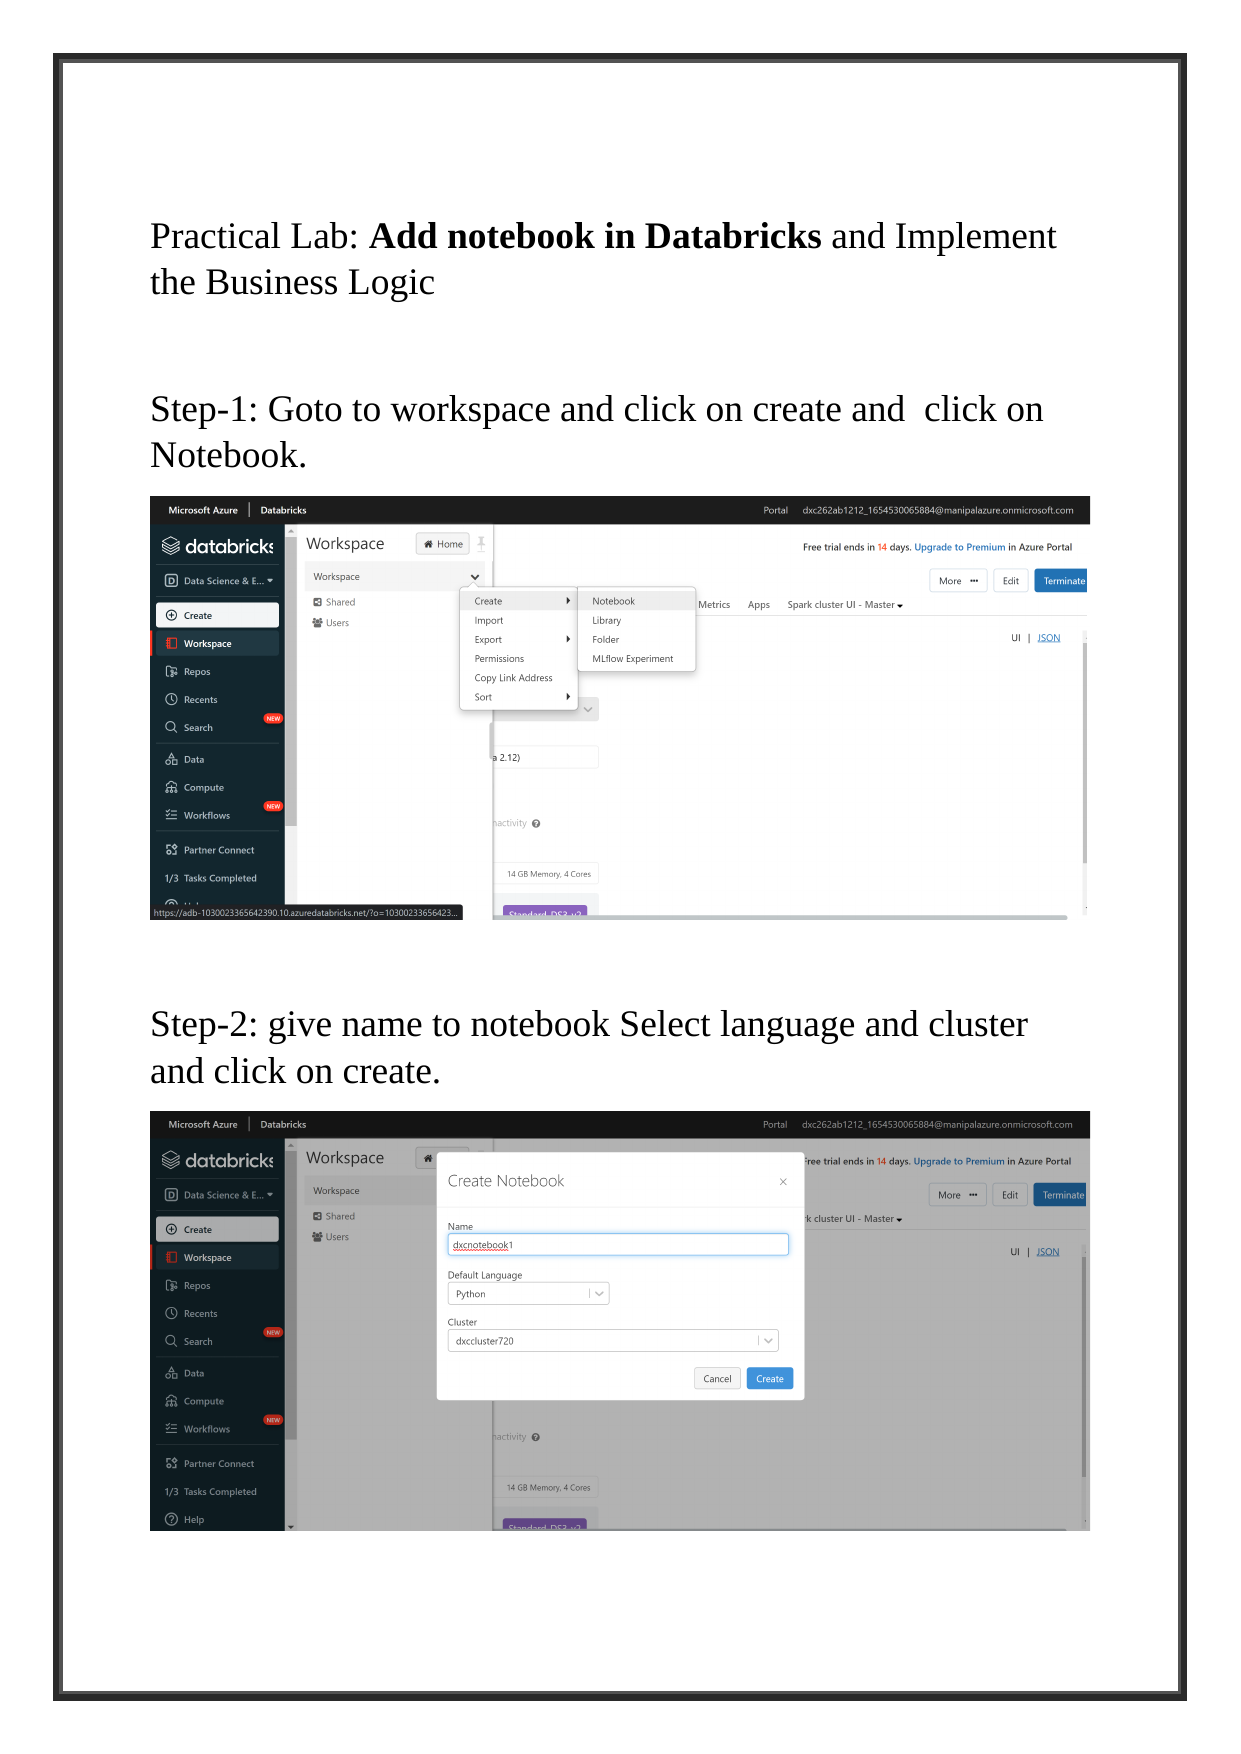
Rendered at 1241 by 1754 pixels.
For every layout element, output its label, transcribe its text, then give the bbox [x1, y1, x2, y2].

text Step-2: give name to notebook Select language and cluster and click on create. [150, 1002, 1090, 1092]
picture [150, 496, 1091, 920]
text Step-1: Goto to workspace and click on create and click on Notebook. [150, 386, 1090, 476]
picture [150, 1111, 1091, 1531]
text Practical Lab: Add notebook in Databricks and Implement the Business Logic [150, 213, 1090, 303]
